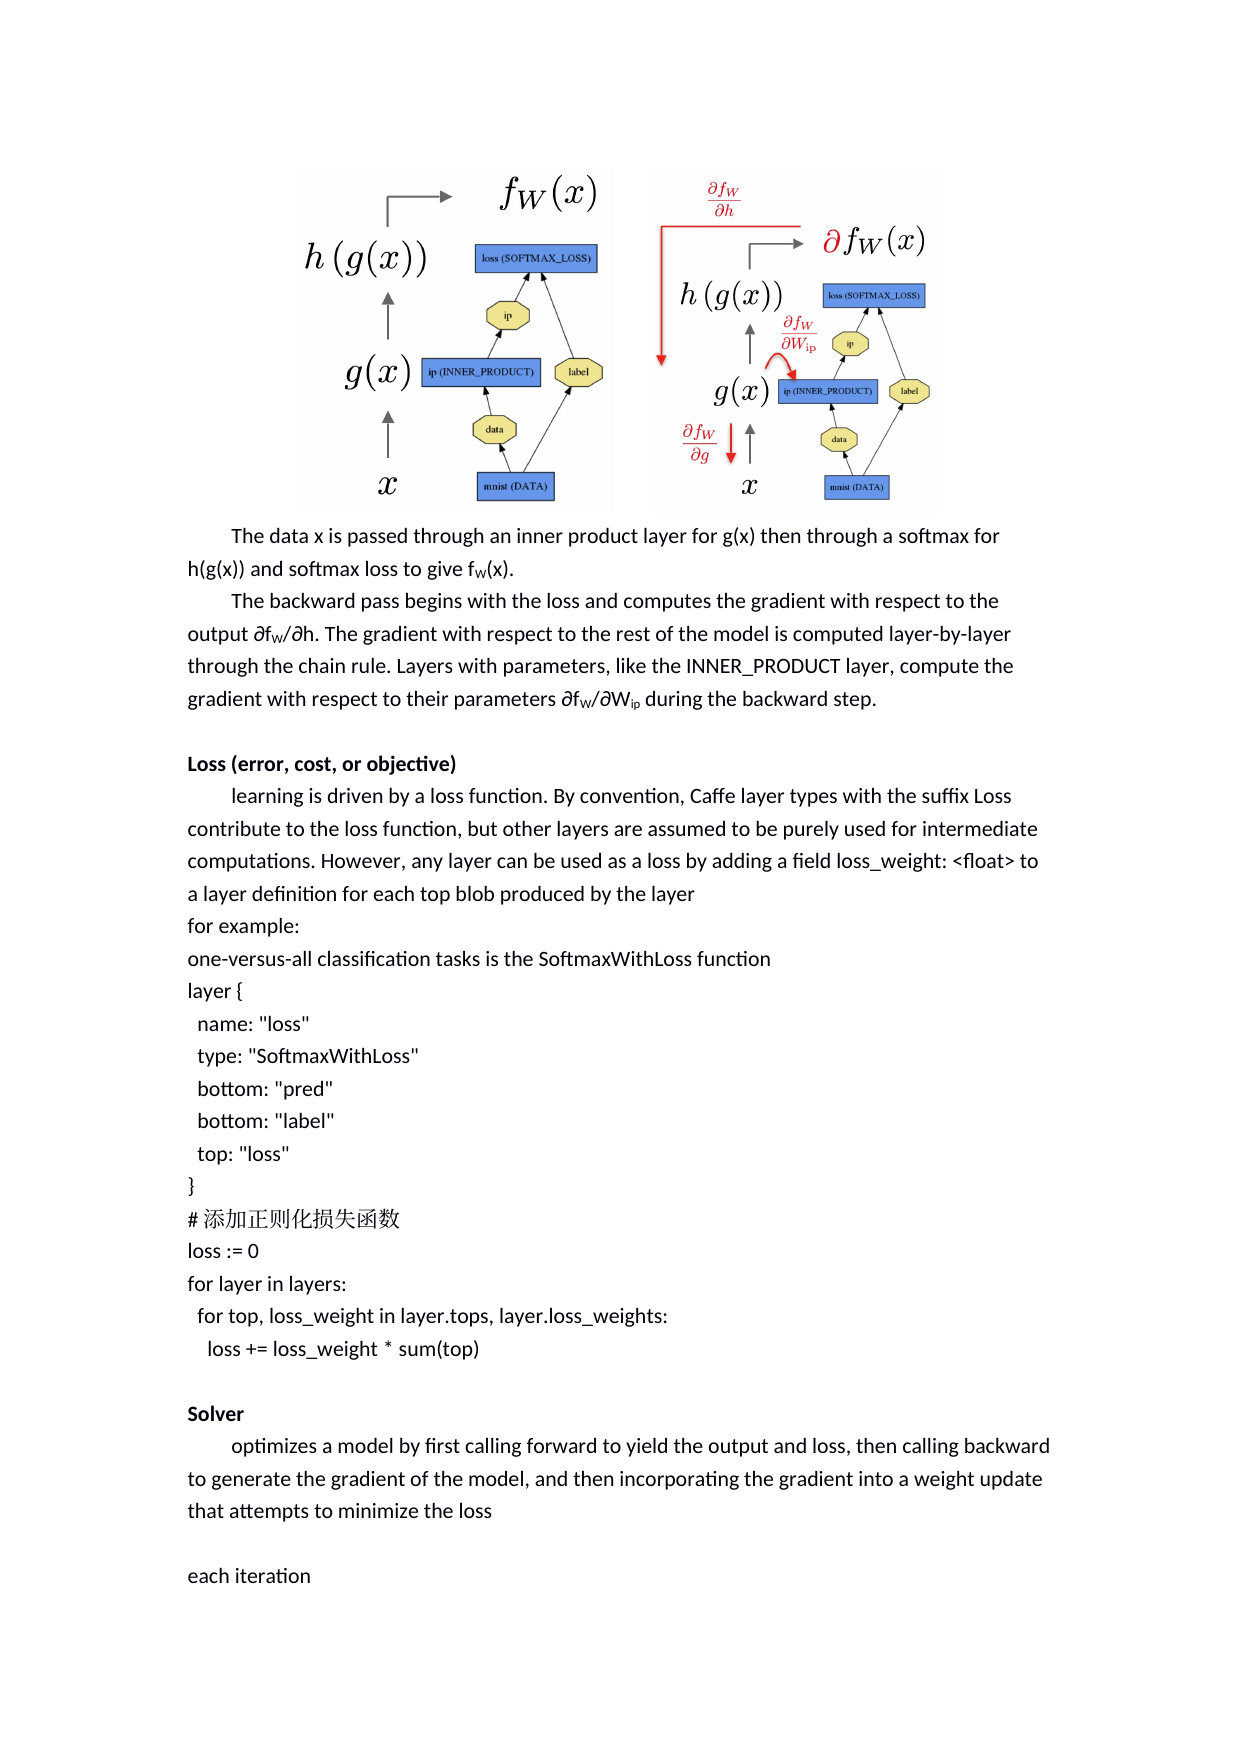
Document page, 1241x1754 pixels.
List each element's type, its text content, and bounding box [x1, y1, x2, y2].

picture [300, 167, 614, 514]
text The backward pass begins with the loss and computes the gradient with respect to the output ∂fW/∂h. The gradient with respect to the rest of the model is computed layer-by-layer through the chain rule. Layers with parameters, like the INNER_PRODUCT layer, compute the gradient with respect to their parameters ∂fW/∂Wip during the backward step. [187, 584, 1053, 714]
text Solver [187, 1397, 1053, 1429]
text The data x is passed through an inner product layer for g(x) then through a softmax for h(g(x)) and softmax loss to give fW(x). [187, 519, 1053, 584]
text loss := 0 [187, 1234, 1053, 1267]
text type: "SoftmaxWithLoss" [187, 1039, 1053, 1072]
text optimizes a model by first calling forward to yield the output and loss, then calling backward to generate the gradient of the model, and then incorporating the gradient into a weight update that attempts to minimize the loss [187, 1429, 1053, 1527]
text name: "loss" [187, 1007, 1053, 1039]
text layer { [187, 974, 1053, 1007]
text learning is driven by a loss function. By convention, Caffe layer types with the suffix Loss contribute to the loss function, but other layers are assumed to be purely used for intermediate computations. However, any layer can be used as a loss by adding a field loss_weight: <float> to a layer definition for each top blob produced by the layer [187, 779, 1053, 909]
text bottom: "pred" [187, 1072, 1053, 1104]
text bottom: "label" [187, 1104, 1053, 1137]
text one-versus-all classification tasks is the SoftmaxWithLoss function [187, 942, 1053, 974]
text Loss (error, cost, or objective) [187, 747, 1053, 779]
text top: "loss" [187, 1137, 1053, 1169]
text # 添加正则化损失函数 [187, 1202, 1053, 1234]
text for top, loss_weight in layer.tops, layer.loss_weights: [187, 1299, 1053, 1332]
picture [650, 170, 940, 514]
text for example: [187, 909, 1053, 942]
text for layer in layers: [187, 1267, 1053, 1299]
text loss += loss_weight * sum(top) [187, 1332, 1053, 1364]
text } [187, 1169, 1053, 1202]
text each iteration [187, 1559, 1053, 1592]
